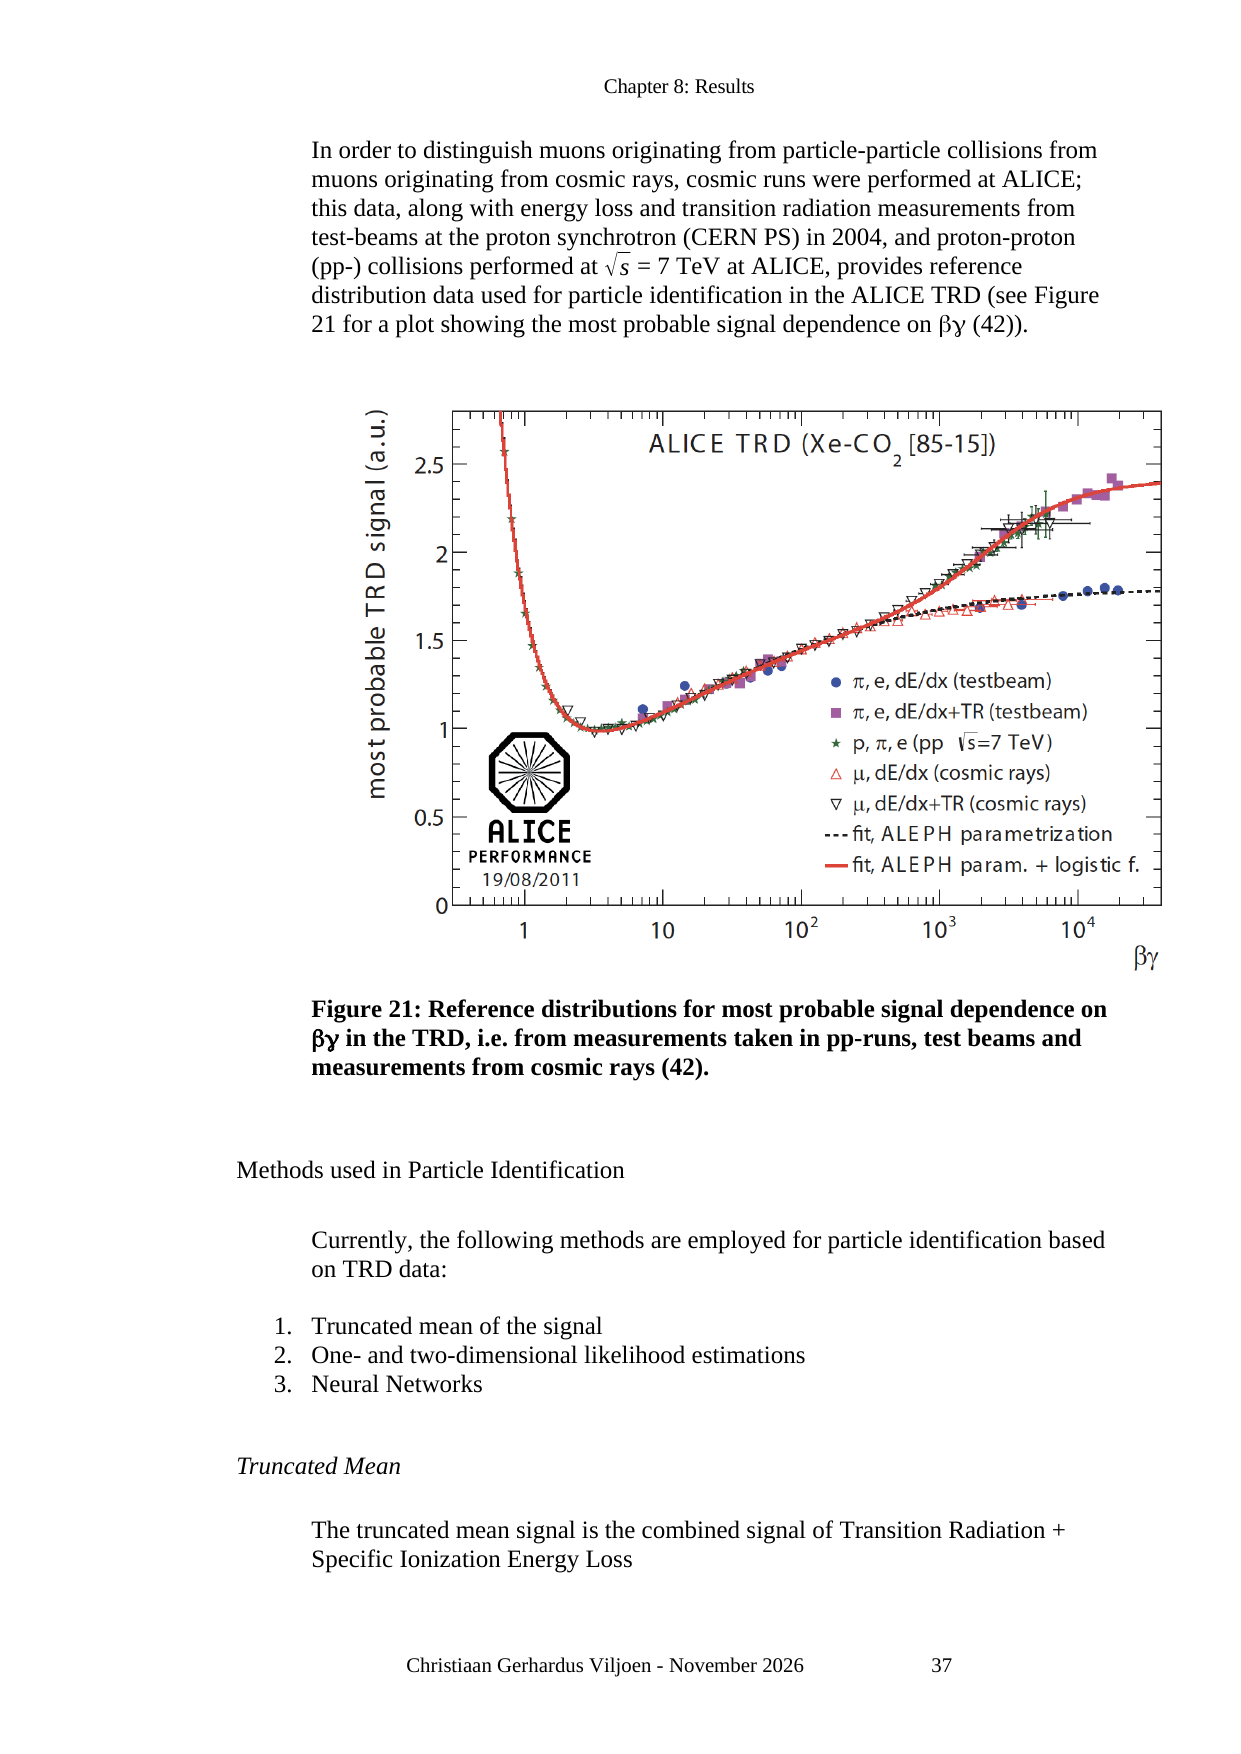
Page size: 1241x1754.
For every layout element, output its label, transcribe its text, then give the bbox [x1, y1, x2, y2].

picture [311, 366, 1198, 995]
text In order to distinguish muons originating from particle-particle collisions from muons originating from cosmic rays, cosmic runs were performed at ALICE; this data, along with energy loss and transition radiation measurements from test-beams at the proton synchrotron (CERN PS) in 2004, and proton-proton (pp-) collisions performed at = 7 TeV at ALICE, provides reference distribution data used for particle identification in the ALICE TRD (see Figure 21 for a plot showing the most probable signal dependence on ). [311, 135, 1122, 338]
list Truncated mean of the signal [274, 1311, 1122, 1340]
list Neural Networks [274, 1369, 1122, 1398]
text Currently, the following methods are employed for particle identification based on TRD data: [311, 1225, 1122, 1283]
subtitle Truncated Mean [236, 1451, 1122, 1480]
list One- and two-dimensional likelihood estimations [274, 1340, 1122, 1369]
subtitle Methods used in Particle Identification [236, 1155, 1122, 1184]
text Figure 21: Reference distributions for most probable signal dependence on in the TRD, i.e. from measurements taken in pp-runs, test beams and measurements from cosmic rays. [311, 995, 1122, 1081]
text The truncated mean signal is the combined signal of Transition Radiation + Specific Ionization Energy Loss [311, 1515, 1122, 1573]
